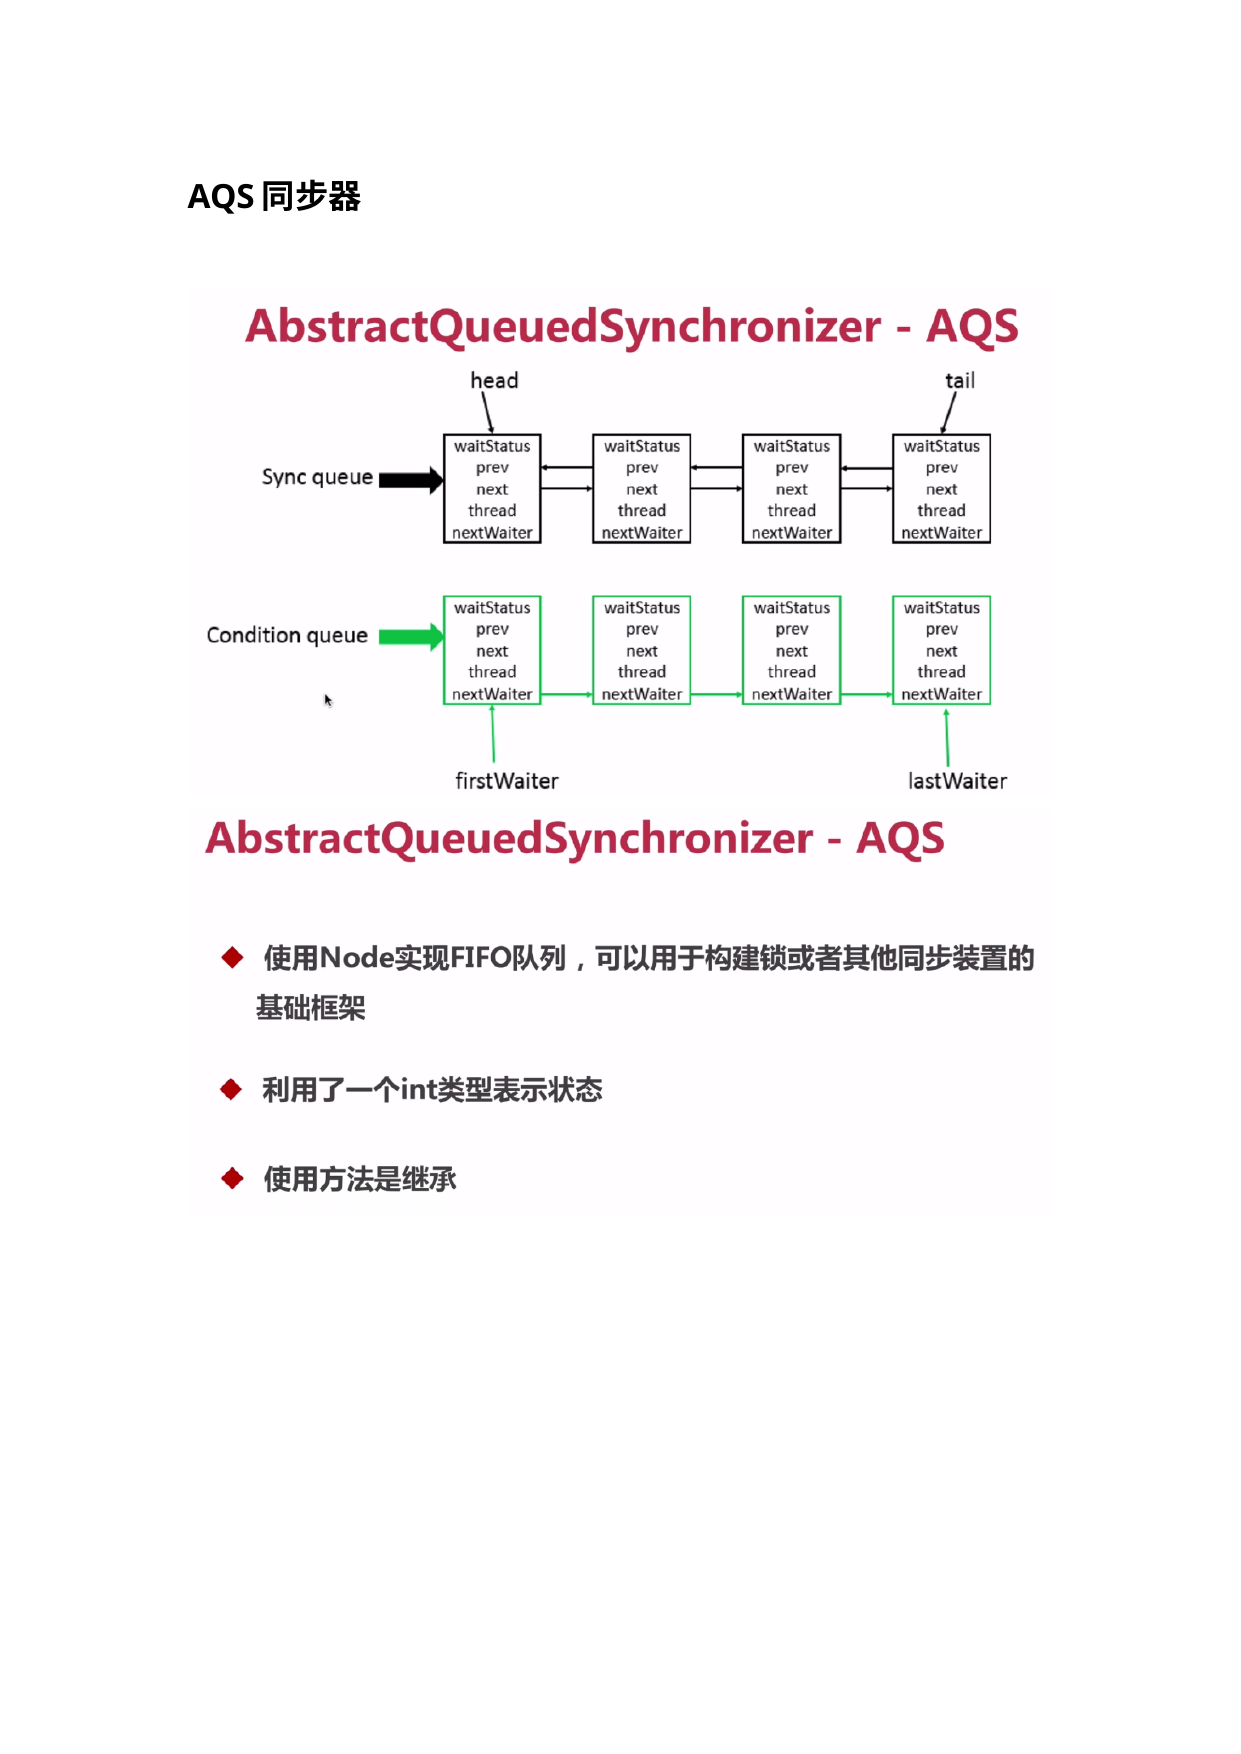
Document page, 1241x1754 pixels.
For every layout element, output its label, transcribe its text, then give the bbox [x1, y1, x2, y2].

picture [187, 289, 1053, 795]
picture [187, 809, 1053, 1215]
subtitle AQS同步器 [187, 162, 1053, 227]
